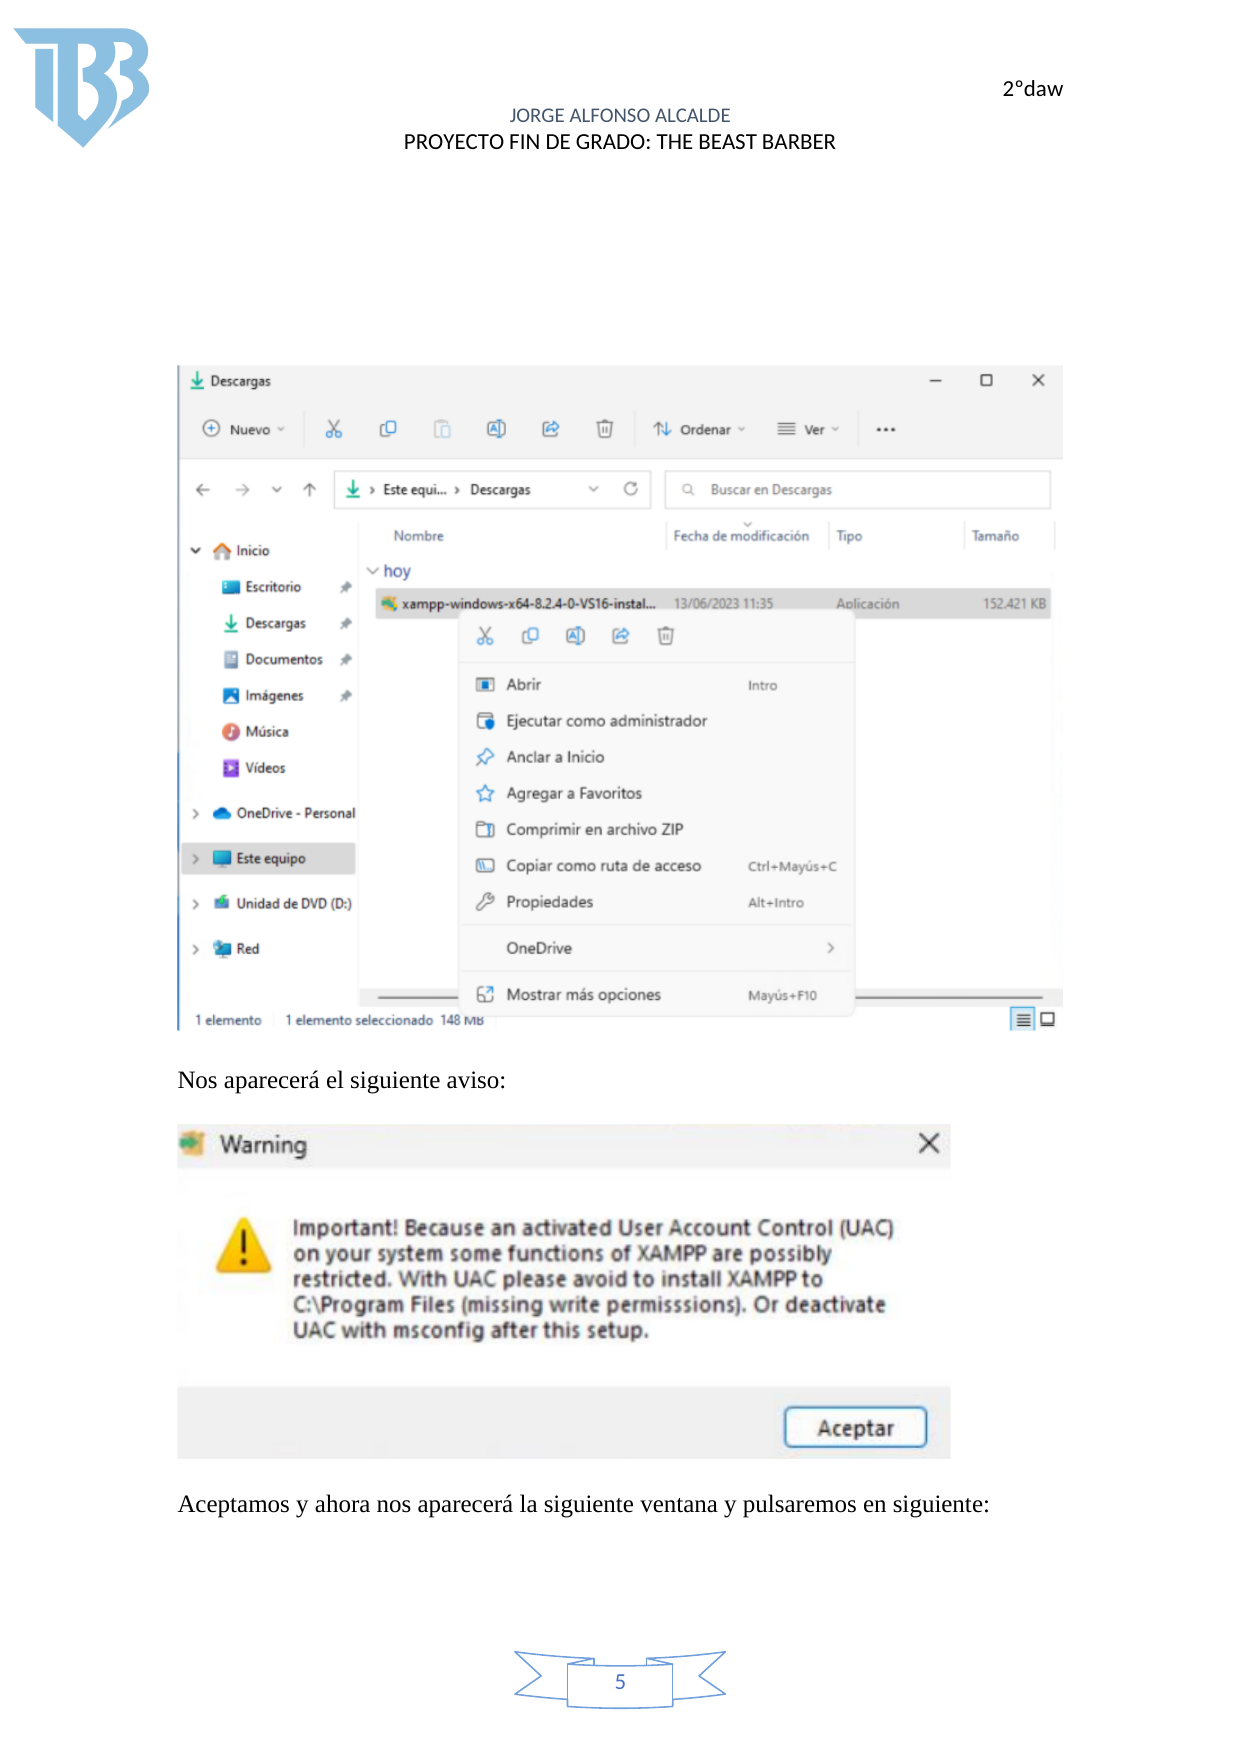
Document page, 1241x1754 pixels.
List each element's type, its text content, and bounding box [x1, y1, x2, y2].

picture [5, 20, 153, 152]
picture [177, 1124, 951, 1459]
text Aceptamos y ahora nos aparecerá la siguiente ventana y pulsaremos en siguiente: [177, 1489, 1063, 1518]
picture [177, 362, 1063, 1034]
text Nos aparecerá el siguiente aviso: [177, 1065, 1063, 1093]
